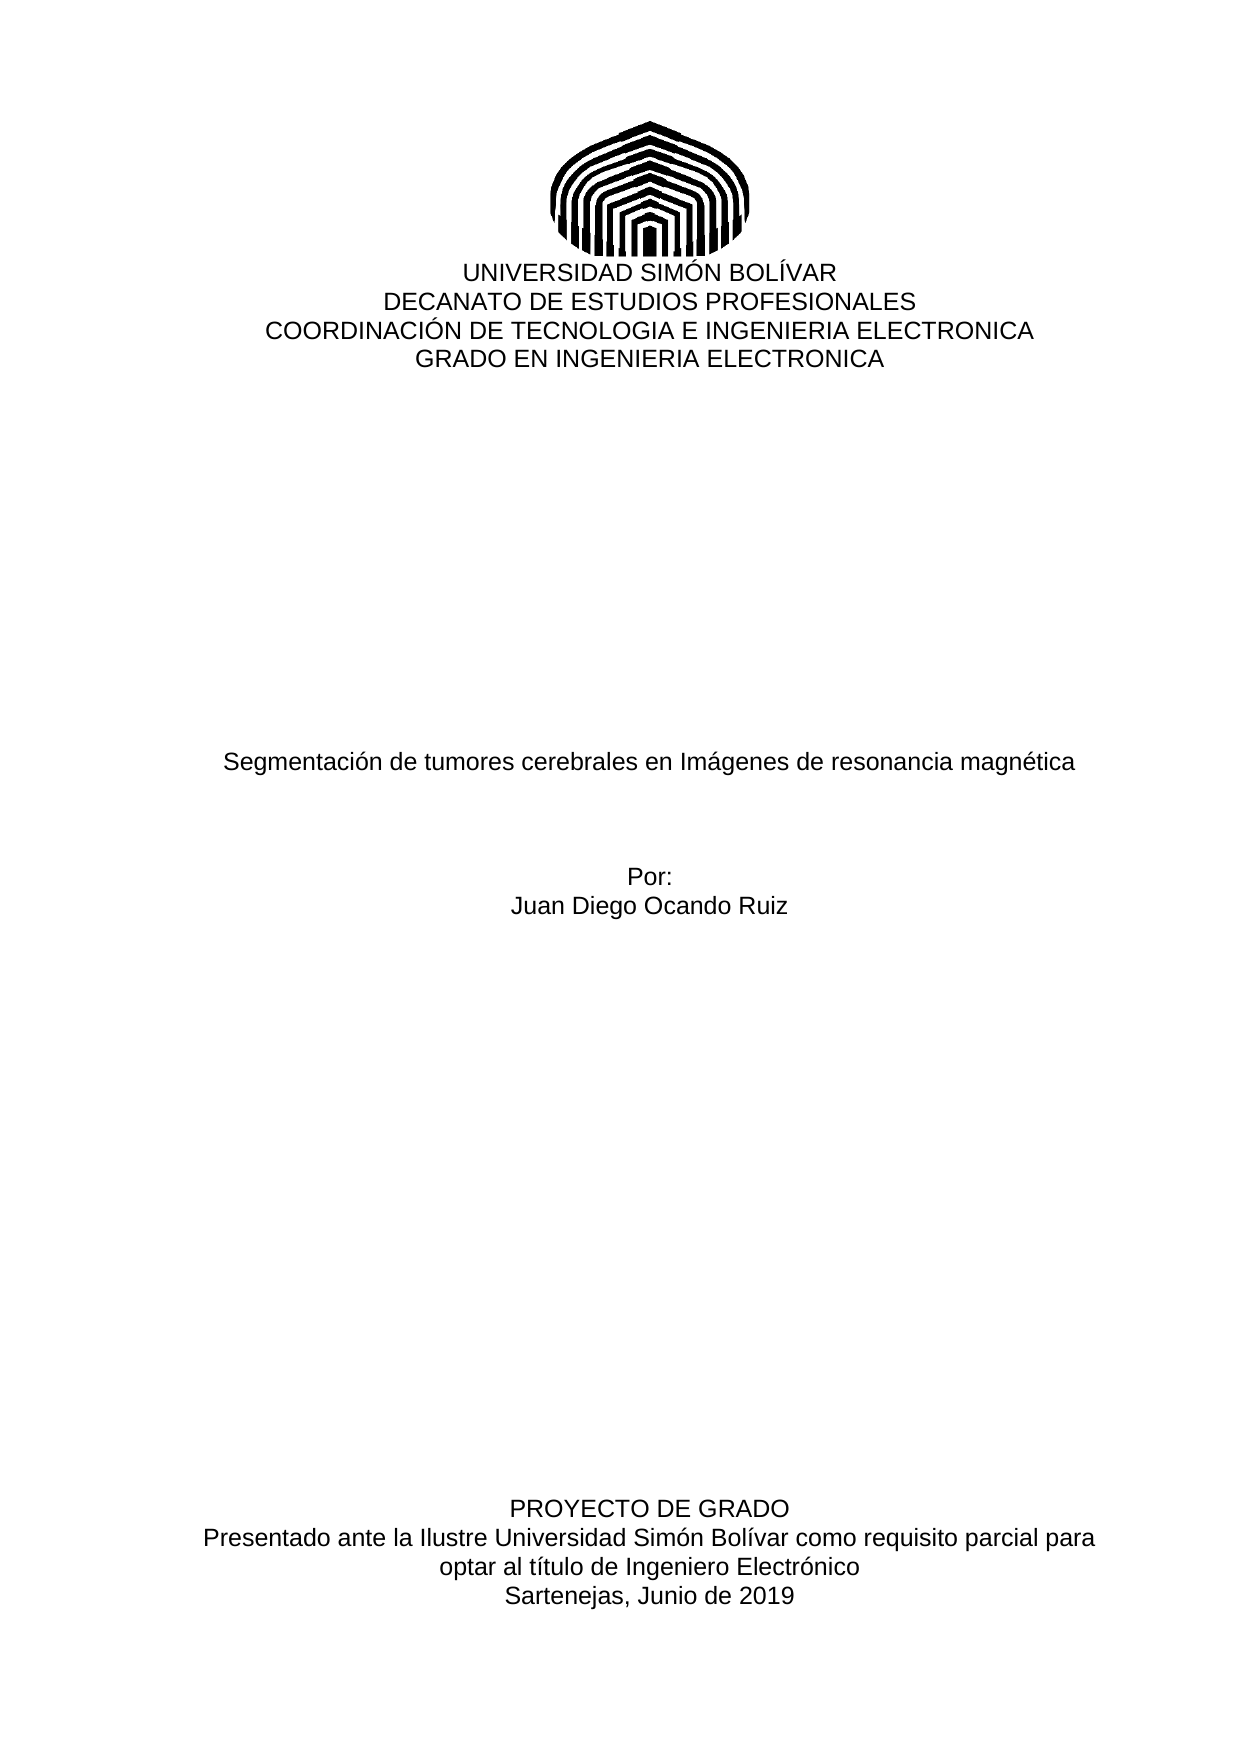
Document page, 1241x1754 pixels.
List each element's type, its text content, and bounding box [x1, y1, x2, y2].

picture [548, 118, 751, 259]
text Por: [177, 862, 1122, 891]
text Segmentación de tumores cerebrales en Imágenes de resonancia magnética [177, 747, 1122, 776]
text COORDINACIÓN DE TECNOLOGIA E INGENIERIA ELECTRONICA [177, 316, 1122, 344]
text PROYECTO DE GRADO [177, 1494, 1122, 1523]
text GRADO EN INGENIERIA ELECTRONICA [177, 344, 1122, 373]
text Sartenejas, Junio de 2019 [177, 1581, 1122, 1609]
text Presentado ante la Ilustre Universidad Simón Bolívar como requisito parcial para optar al título de Ingeniero Electrónico [177, 1523, 1122, 1581]
text UNIVERSIDAD SIMÓN BOLÍVAR [177, 258, 1122, 287]
text DECANATO DE ESTUDIOS PROFESIONALES [177, 287, 1122, 316]
text Juan Diego Ocando Ruiz [177, 891, 1122, 919]
